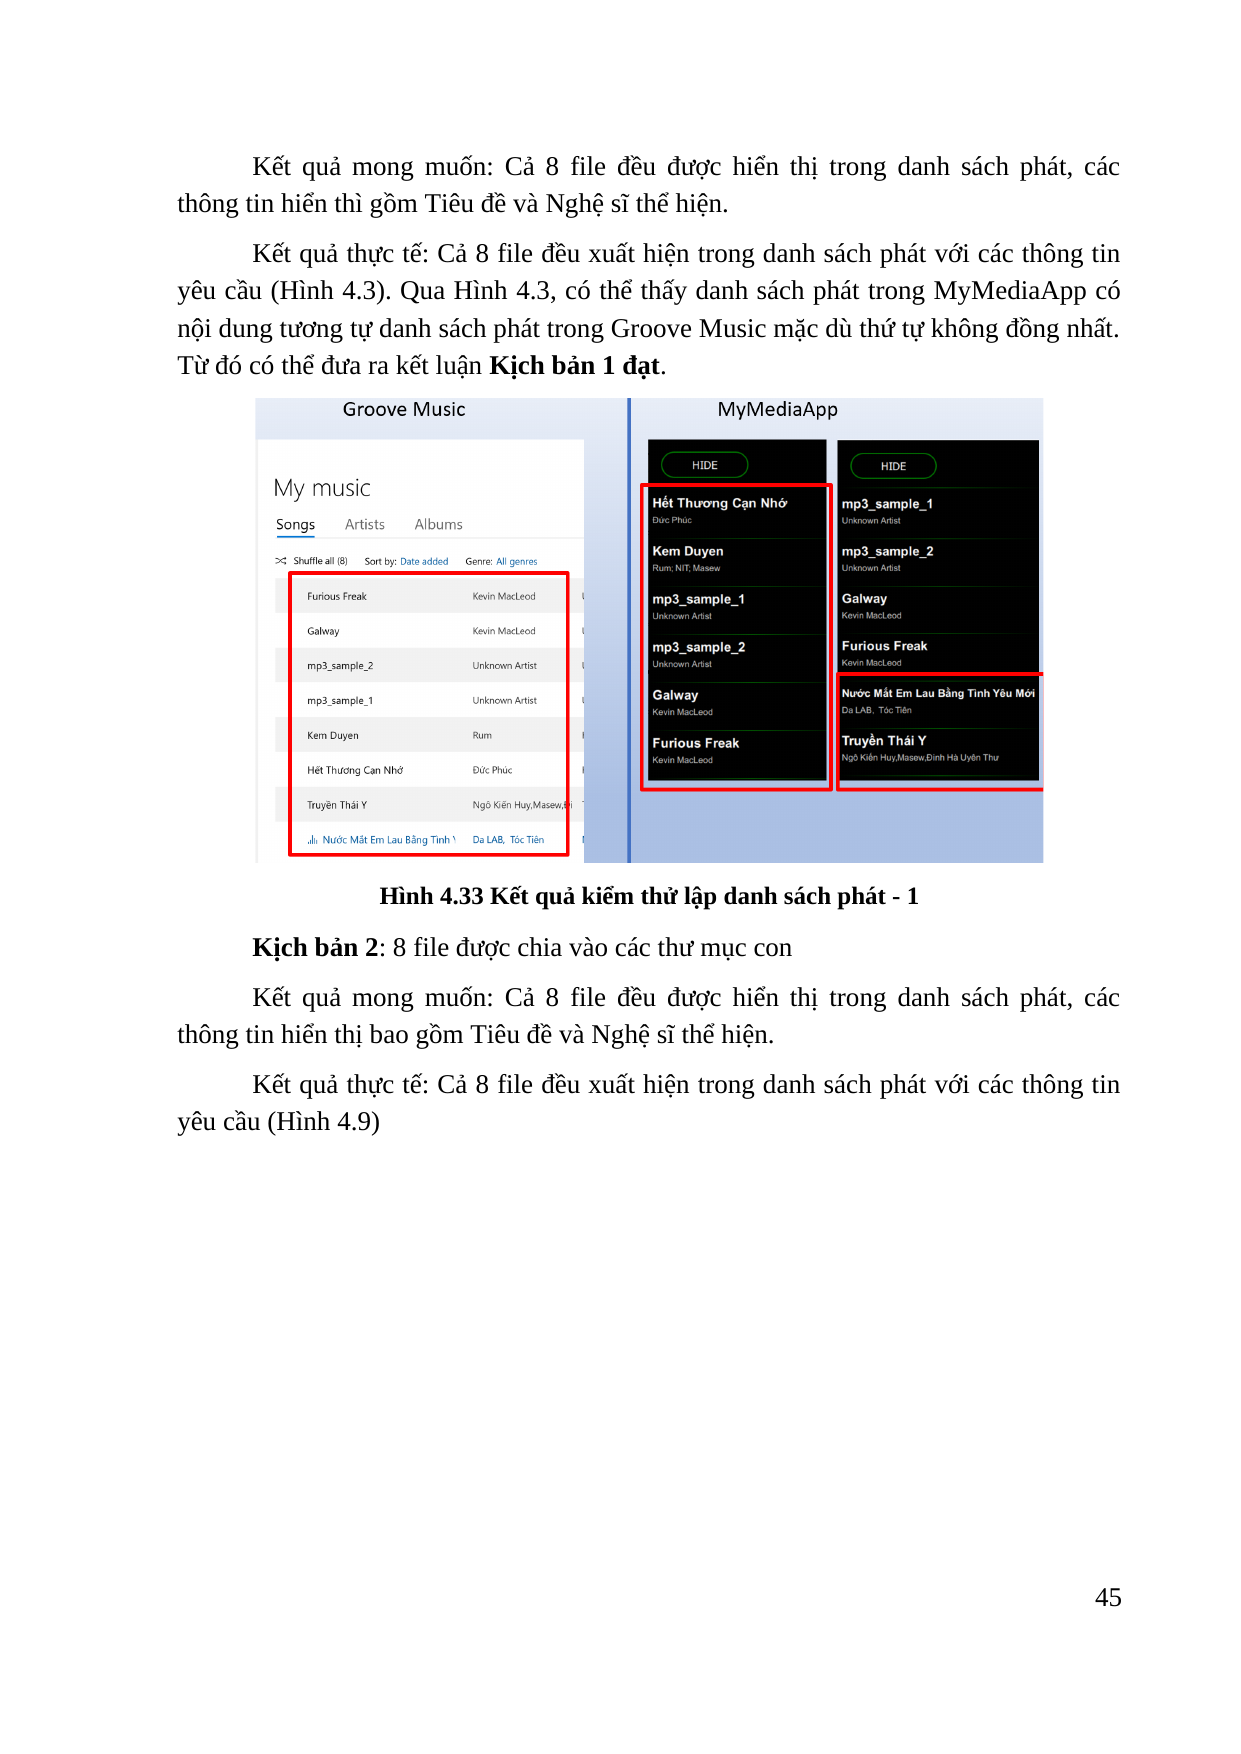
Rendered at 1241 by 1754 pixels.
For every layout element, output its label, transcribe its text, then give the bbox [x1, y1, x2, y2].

text Kết quả mong muốn: Cả 8 file đều được hiển thị trong danh sách phát, các thông tin hiển thị bao gồm Tiêu đề và Nghệ sĩ thể hiện. [177, 981, 1122, 1049]
picture [255, 398, 1044, 863]
text Kết quả mong muốn: Cả 8 file đều được hiển thị trong danh sách phát, các thông tin hiển thì gồm Tiêu đề và Nghệ sĩ thể hiện. [177, 150, 1122, 218]
text Kịch bản 2: 8 file được chia vào các thư mục con [177, 931, 1122, 962]
text Kết quả thực tế: Cả 8 file đều xuất hiện trong danh sách phát với các thông tin yêu cầu (Hình 4.3). Qua Hình 4.3, có thể thấy danh sách phát trong MyMediaApp có nội dung tương tự danh sách phát trong Groove Music mặc dù thứ tự không đồng nhất. Từ đó có thể đưa ra kết luận Kịch bản 1 đạt. [177, 237, 1122, 380]
text Kết quả thực tế: Cả 8 file đều xuất hiện trong danh sách phát với các thông tin yêu cầu (Hình 4.9) [177, 1068, 1122, 1136]
